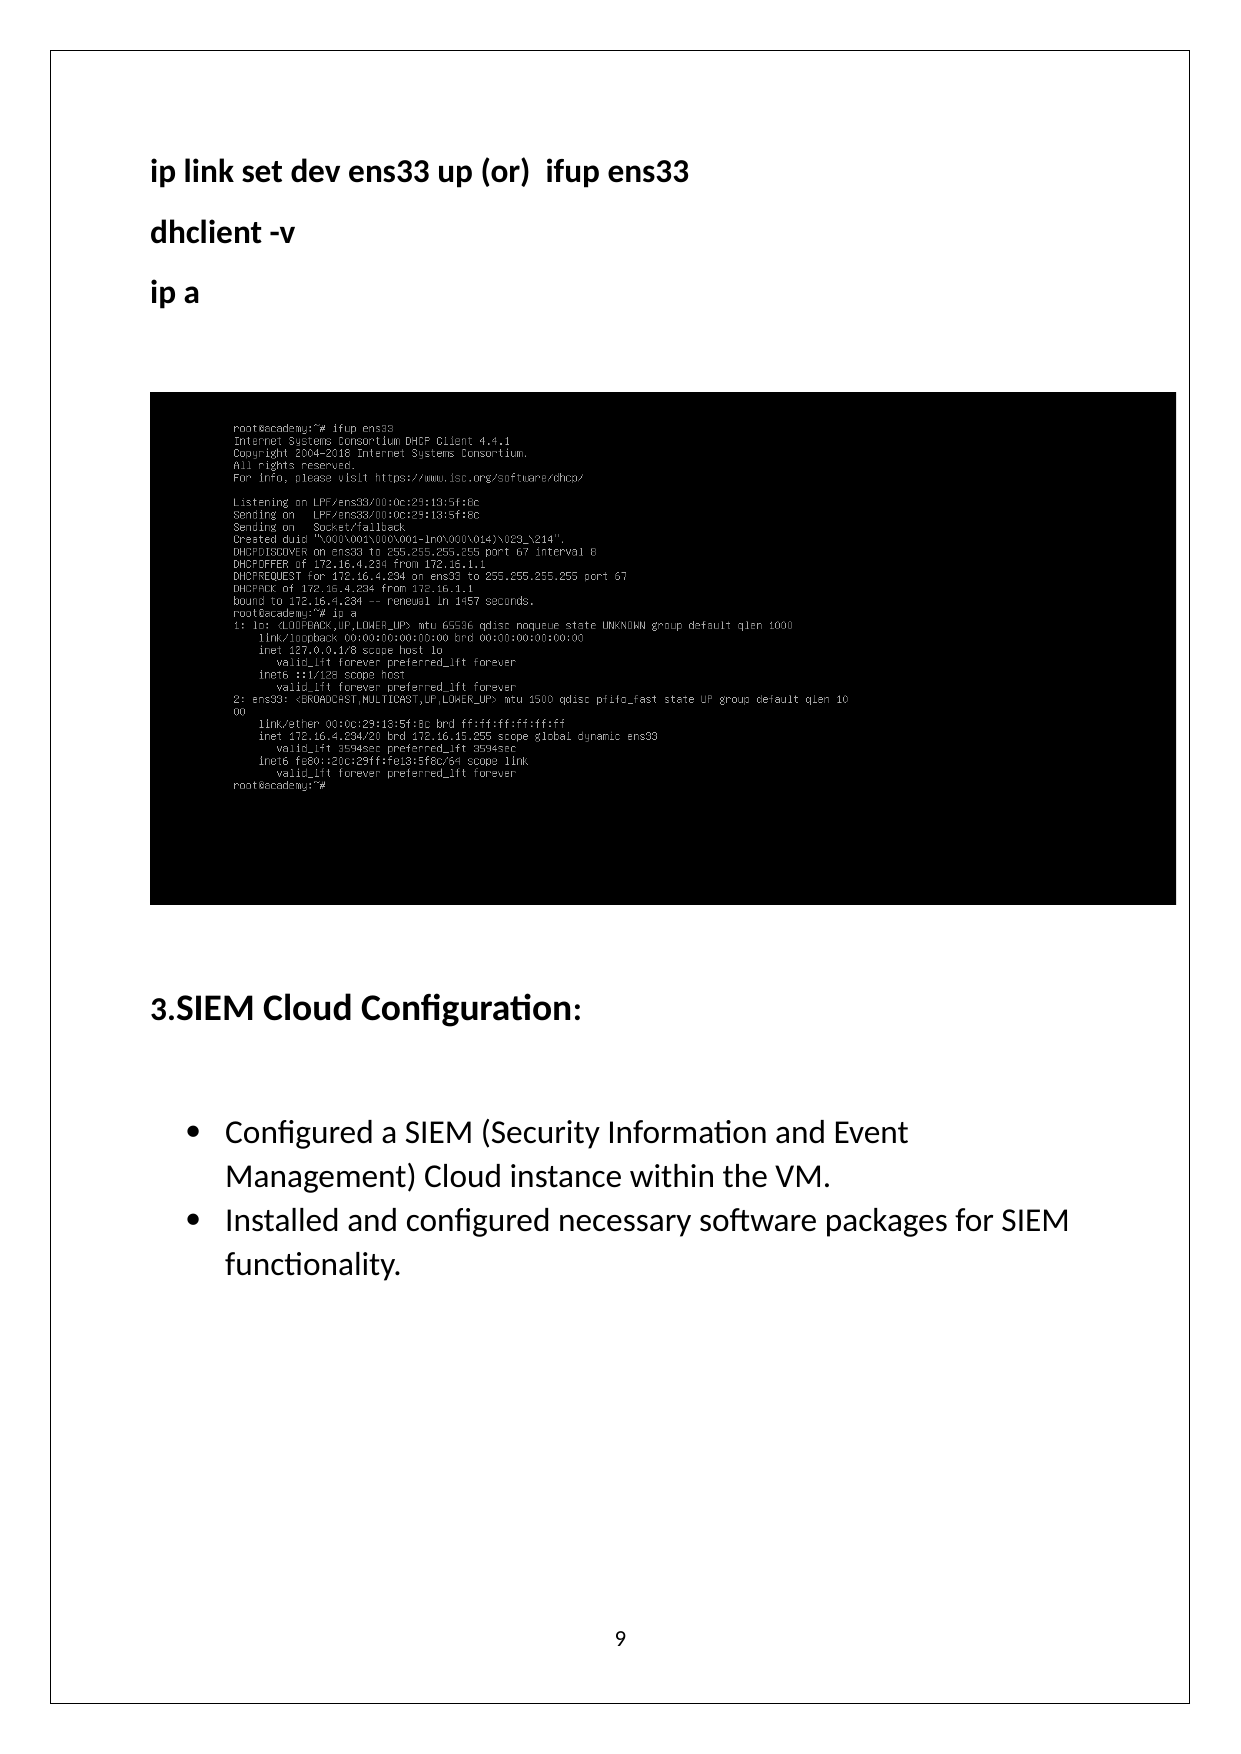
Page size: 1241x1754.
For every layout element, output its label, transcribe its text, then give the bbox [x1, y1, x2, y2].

text 3.SIEM Cloud Configuration: [150, 984, 1090, 1030]
list Configured a SIEM (Security Information and Event Management) Cloud instance within the VM. [187, 1111, 1090, 1196]
text ip a [150, 271, 1090, 312]
text ip link set dev ens33 up (or) ifup ens33 [150, 150, 1090, 191]
picture [150, 392, 1177, 905]
text dhclient -v [150, 211, 1090, 251]
list Installed and configured necessary software packages for SIEM functionality. [187, 1199, 1090, 1284]
